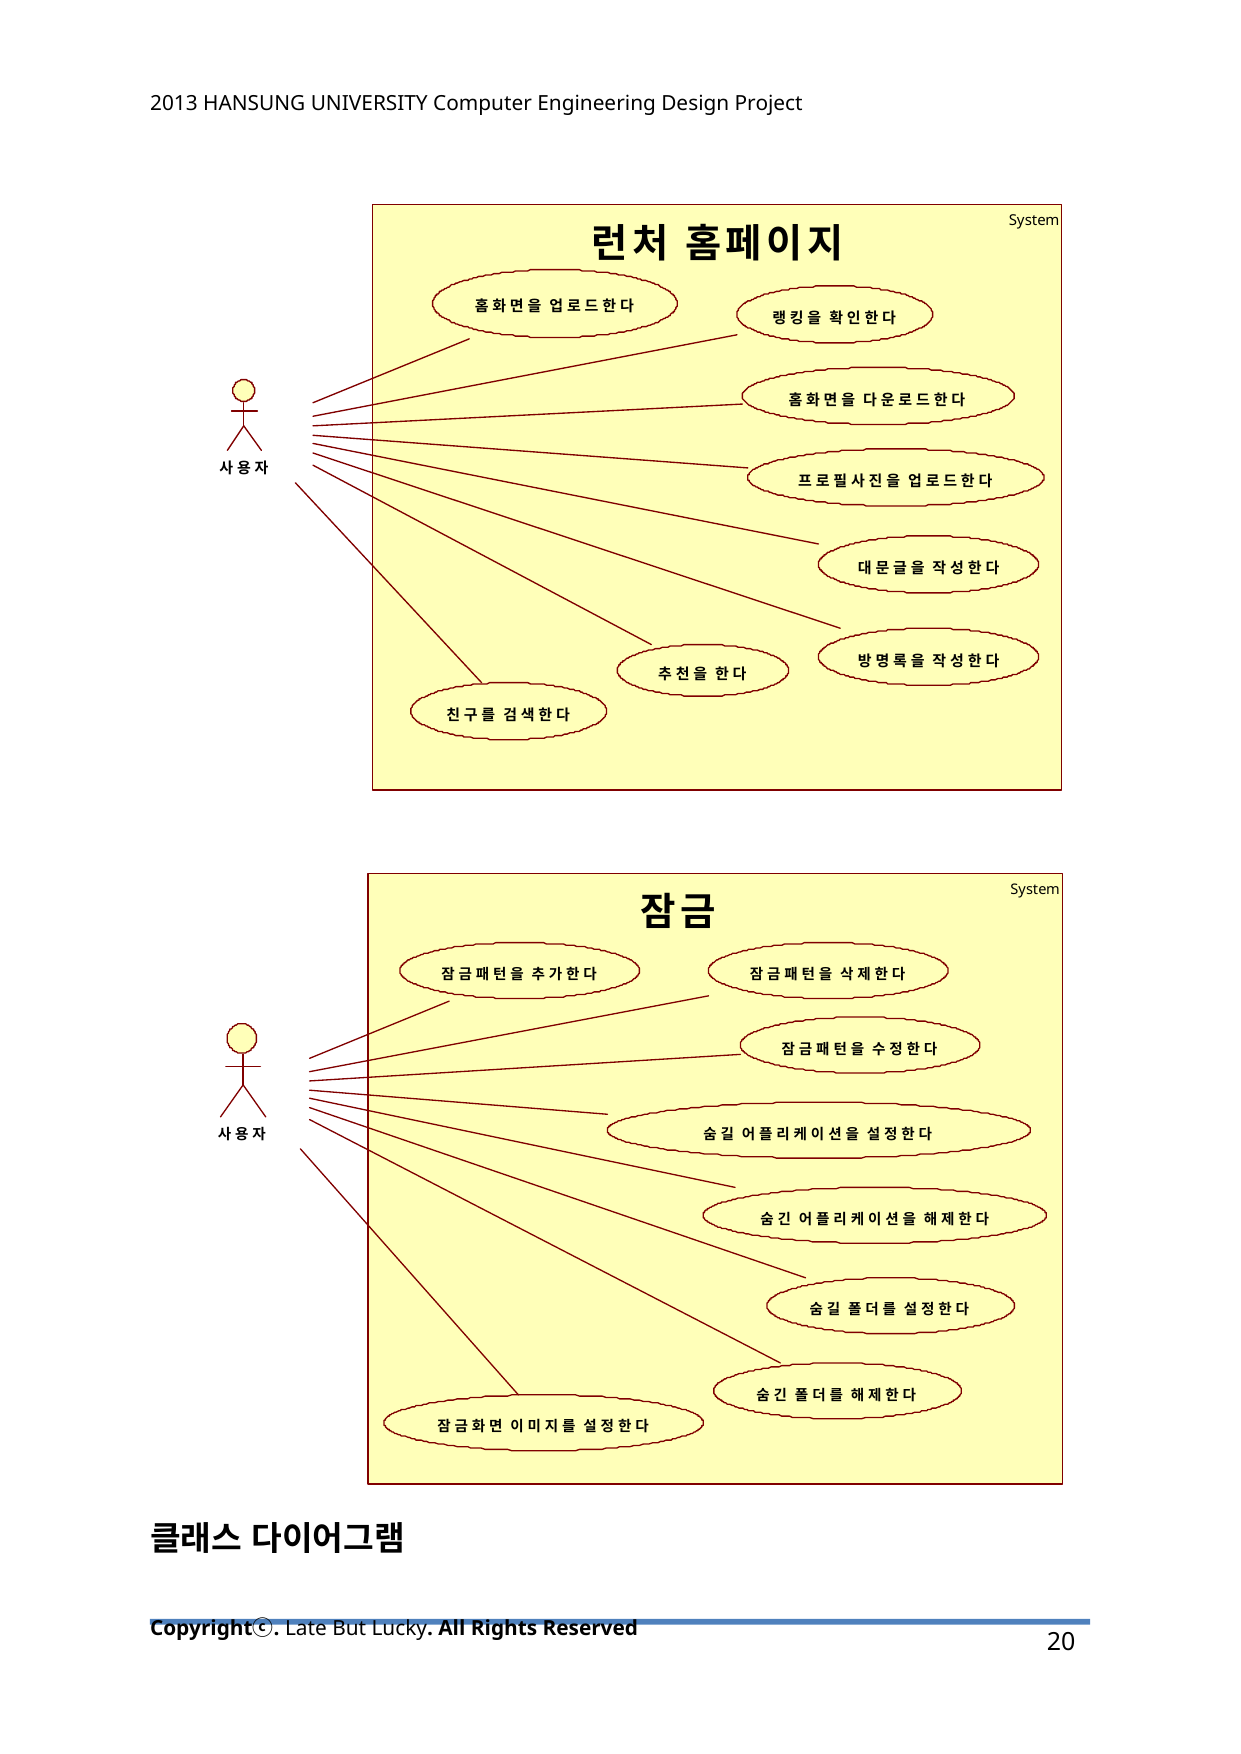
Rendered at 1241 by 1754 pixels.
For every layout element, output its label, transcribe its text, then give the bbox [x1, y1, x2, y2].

text 클래스 다이어그램 [150, 1512, 1090, 1560]
